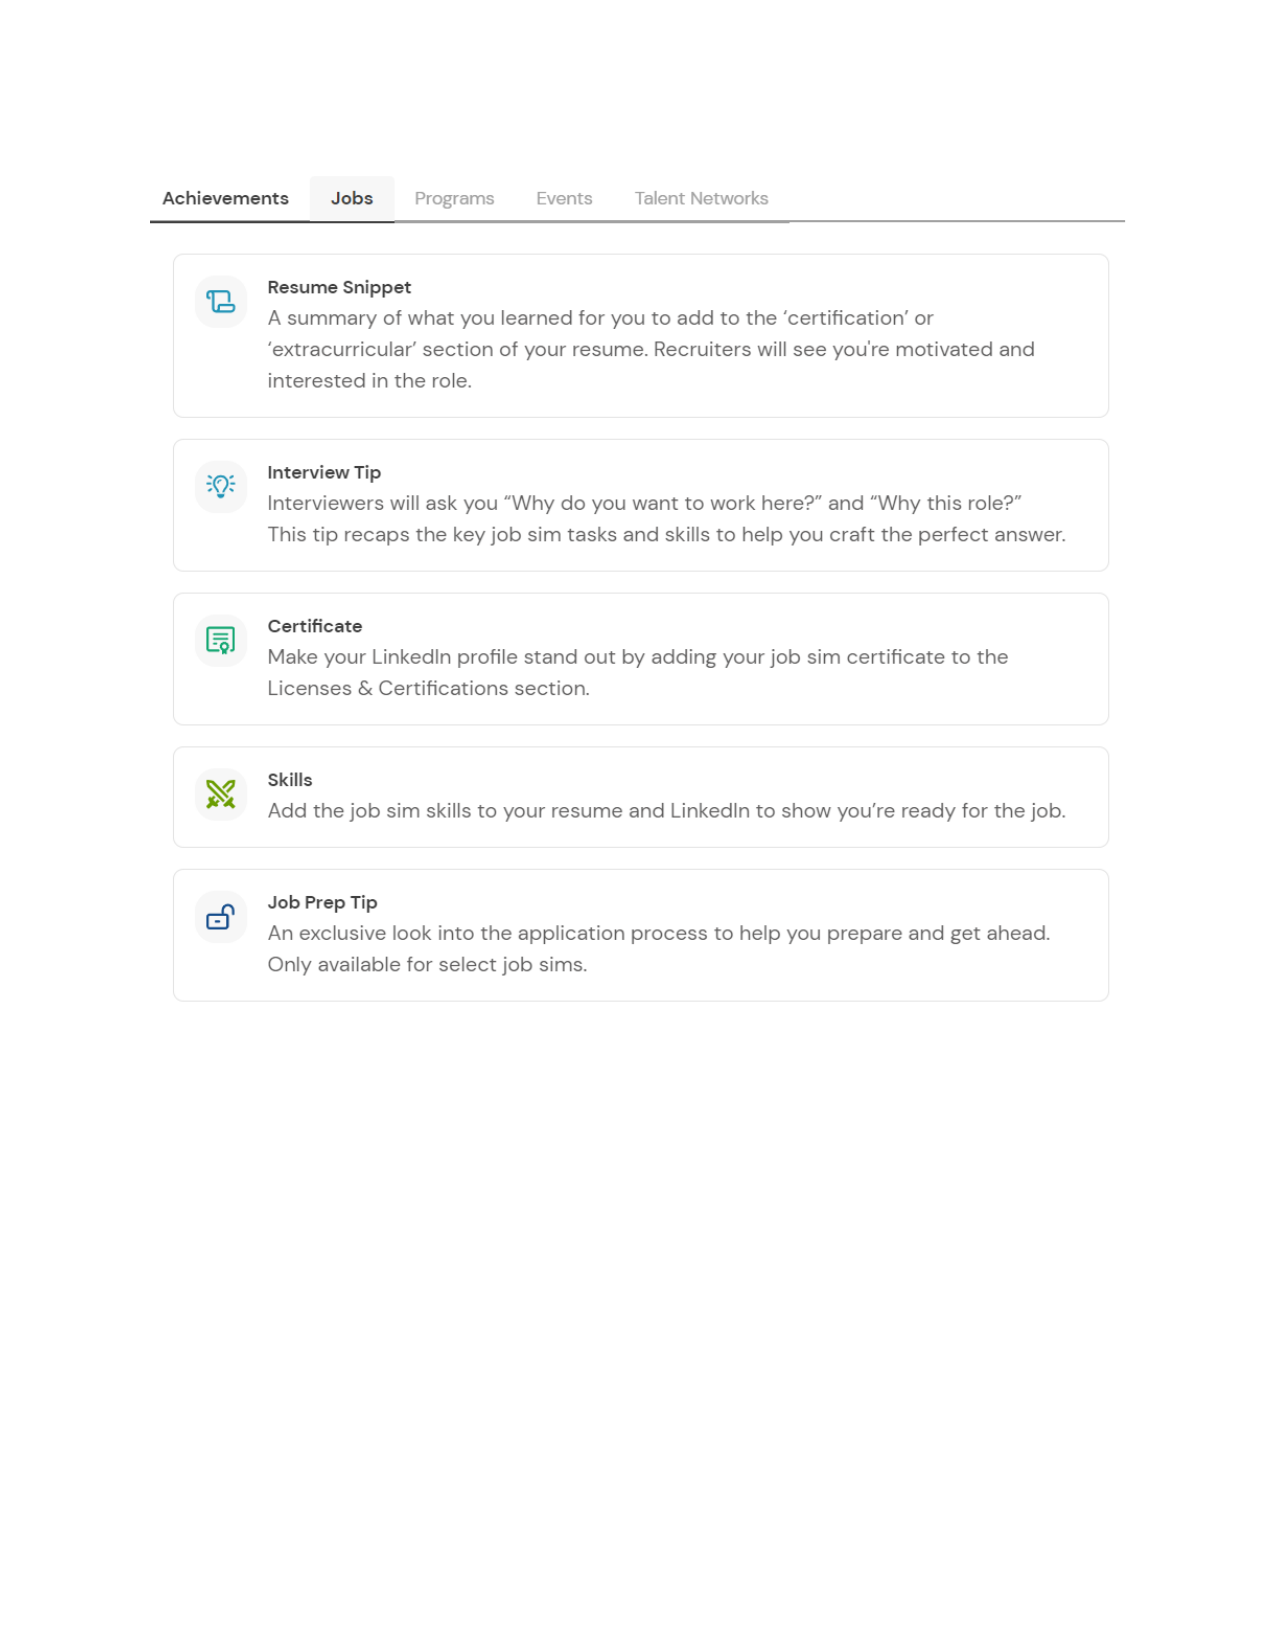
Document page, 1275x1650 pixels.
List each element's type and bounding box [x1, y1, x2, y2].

picture [150, 150, 1125, 1009]
